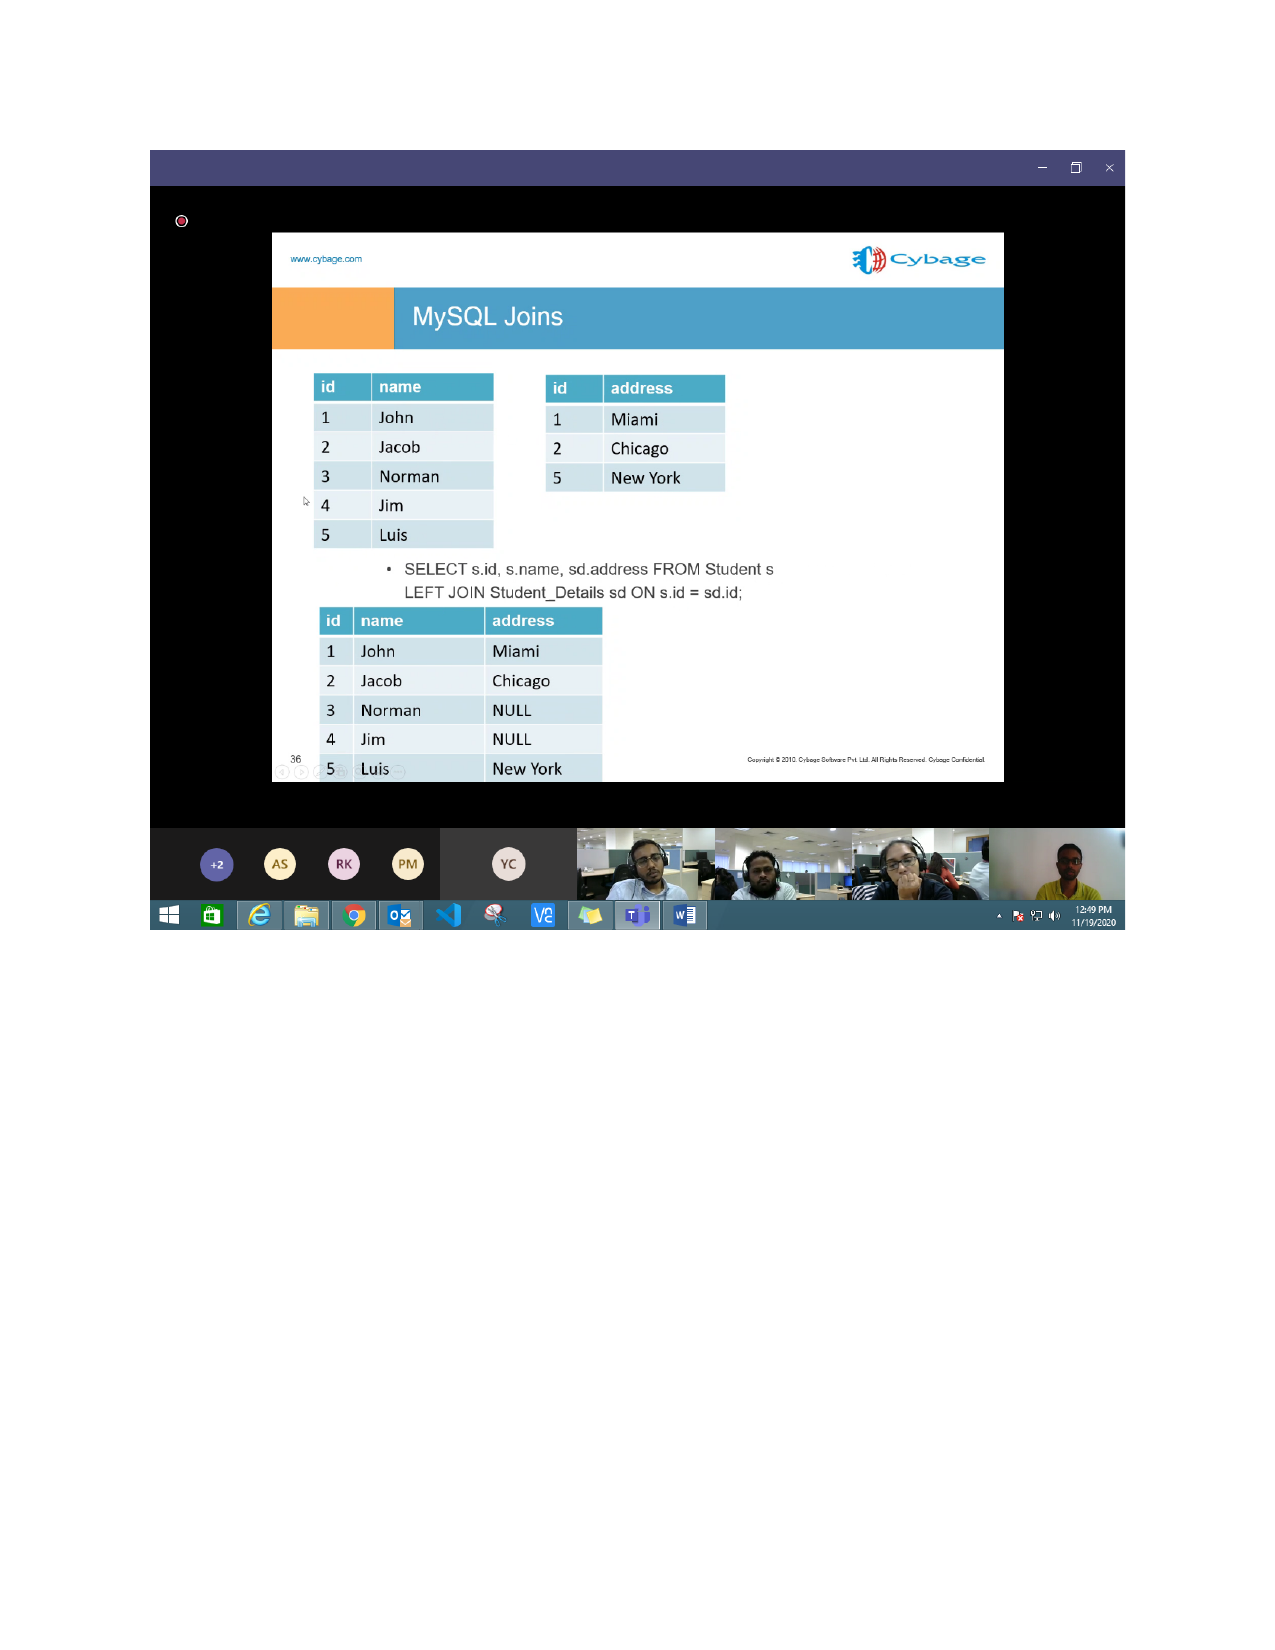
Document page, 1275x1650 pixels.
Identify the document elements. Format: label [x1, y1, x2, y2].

picture [150, 150, 1125, 930]
